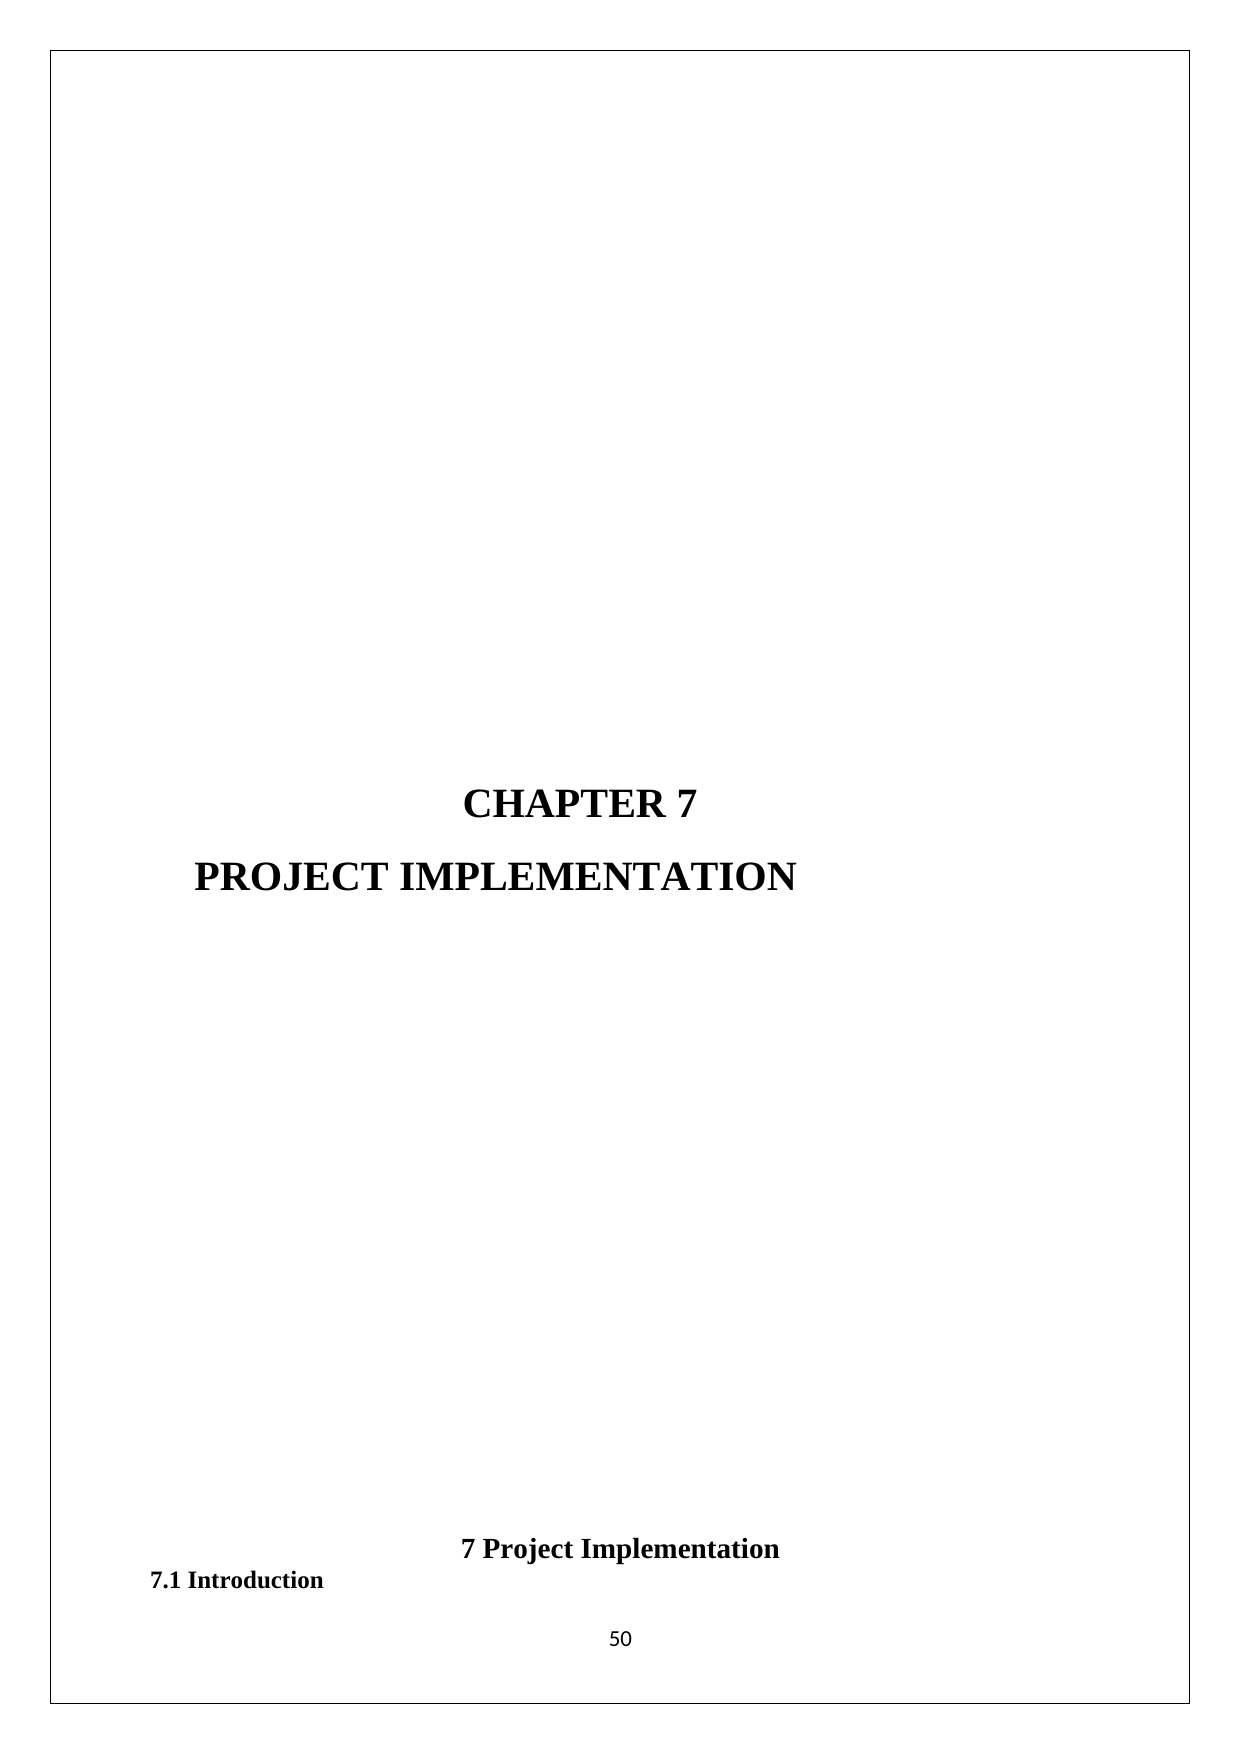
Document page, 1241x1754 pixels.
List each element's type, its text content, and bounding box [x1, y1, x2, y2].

text 7 Project Implementation [150, 1531, 1090, 1565]
text 7.1 Introduction [150, 1565, 1090, 1594]
text CHAPTER 7 [151, 779, 801, 827]
text PROJECT IMPLEMENTATION [151, 852, 801, 899]
